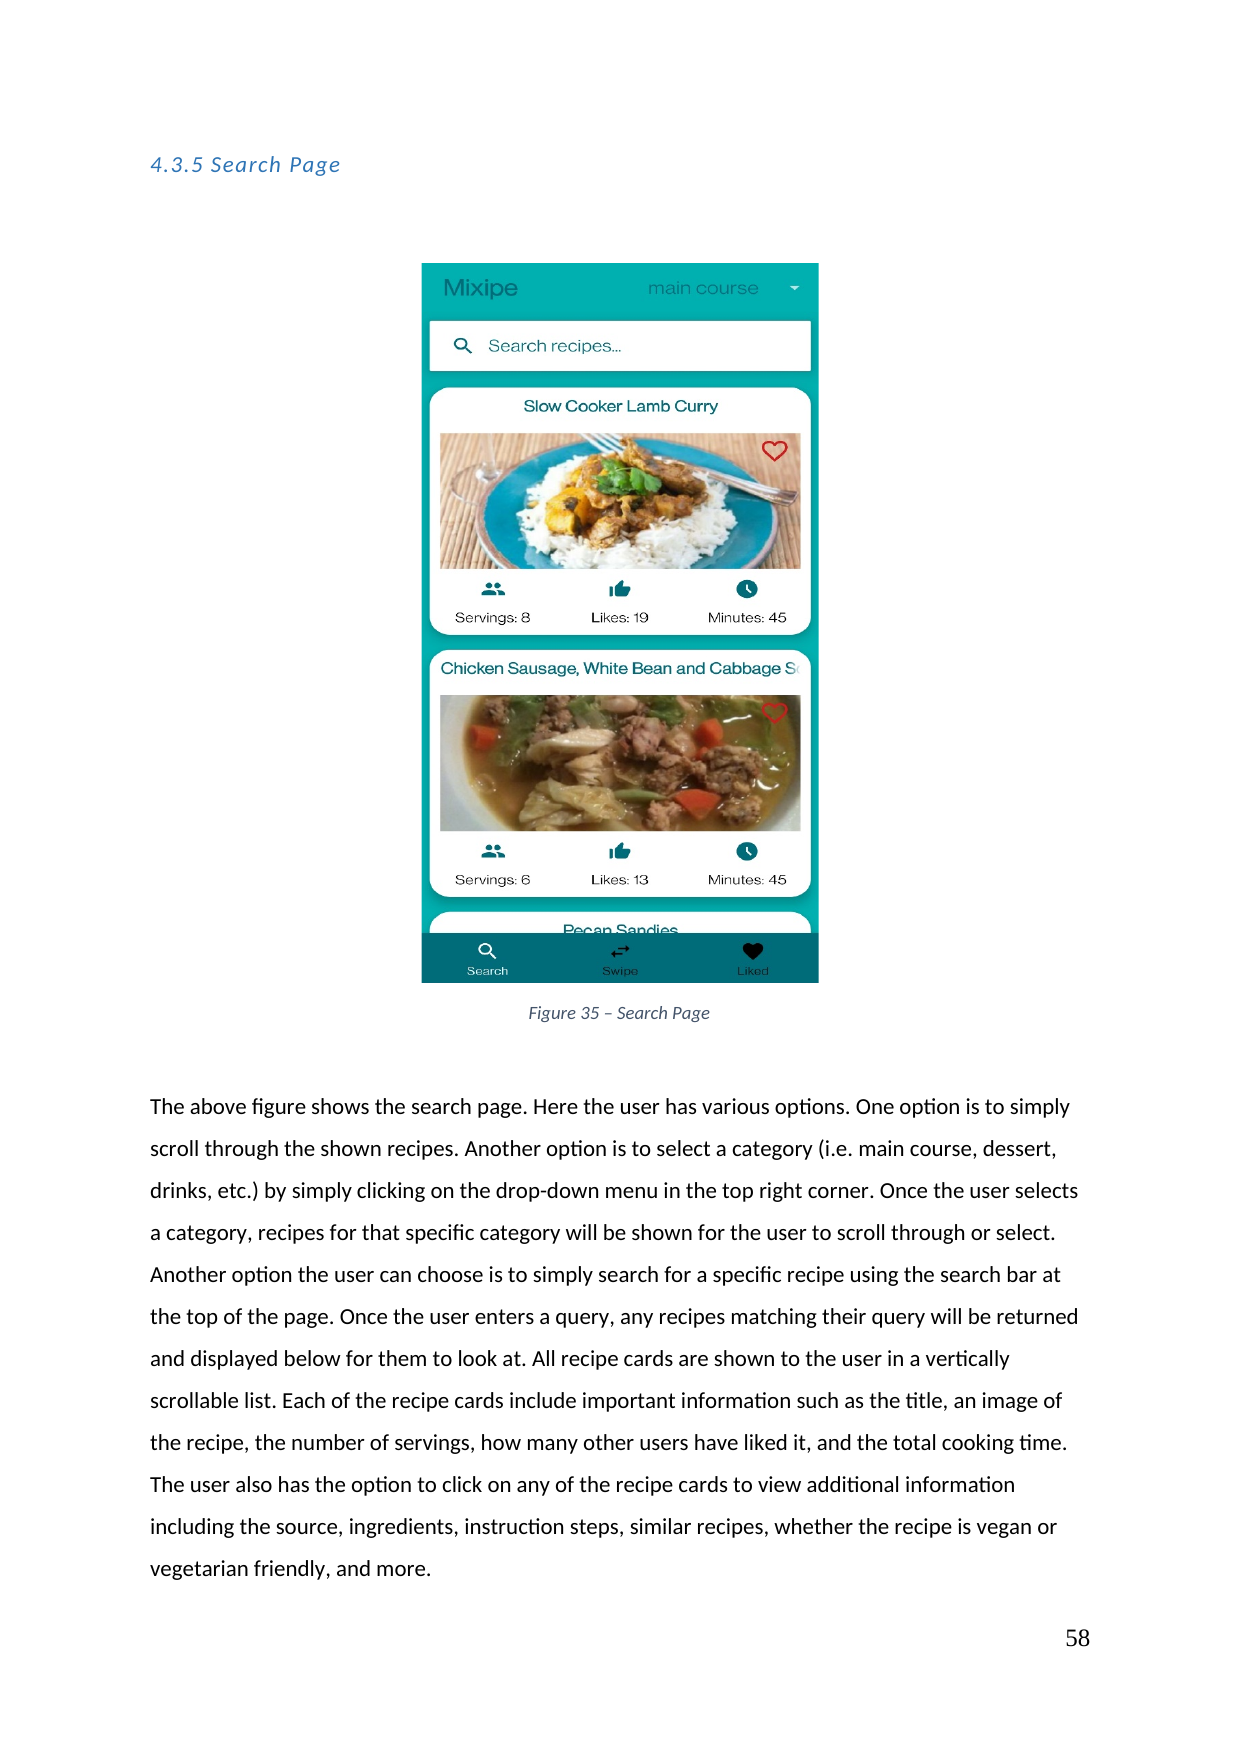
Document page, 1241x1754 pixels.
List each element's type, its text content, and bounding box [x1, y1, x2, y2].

subtitle 4.3.5 Search Page [150, 150, 1090, 178]
text The above figure shows the search page. Here the user has various options. One option is to simply scroll through the shown recipes. Another option is to select a category (i.e. main course, dessert, drinks, etc.) by simply clicking on the drop-down menu in the top right corner. Once the user selects a category, recipes for that specific category will be shown for the user to scroll through or select. Another option the user can choose is to simply search for a specific recipe using the search bar at the top of the page. Once the user enters a query, any recipes matching their query will be returned and displayed below for them to look at. All recipe cards are shown to the user in a vertically scrollable list. Each of the recipe cards include important information such as the title, an image of the recipe, the number of servings, how many other users have liked it, and the total cooking time. The user also has the option to click on any of the recipe cards to view additional information including the source, ingredients, instruction steps, similar recipes, whether the recipe is vegan or vegetarian friendly, and more. [150, 1092, 1090, 1582]
picture [421, 263, 819, 983]
text Figure 35 – Search Page [150, 1001, 1090, 1024]
